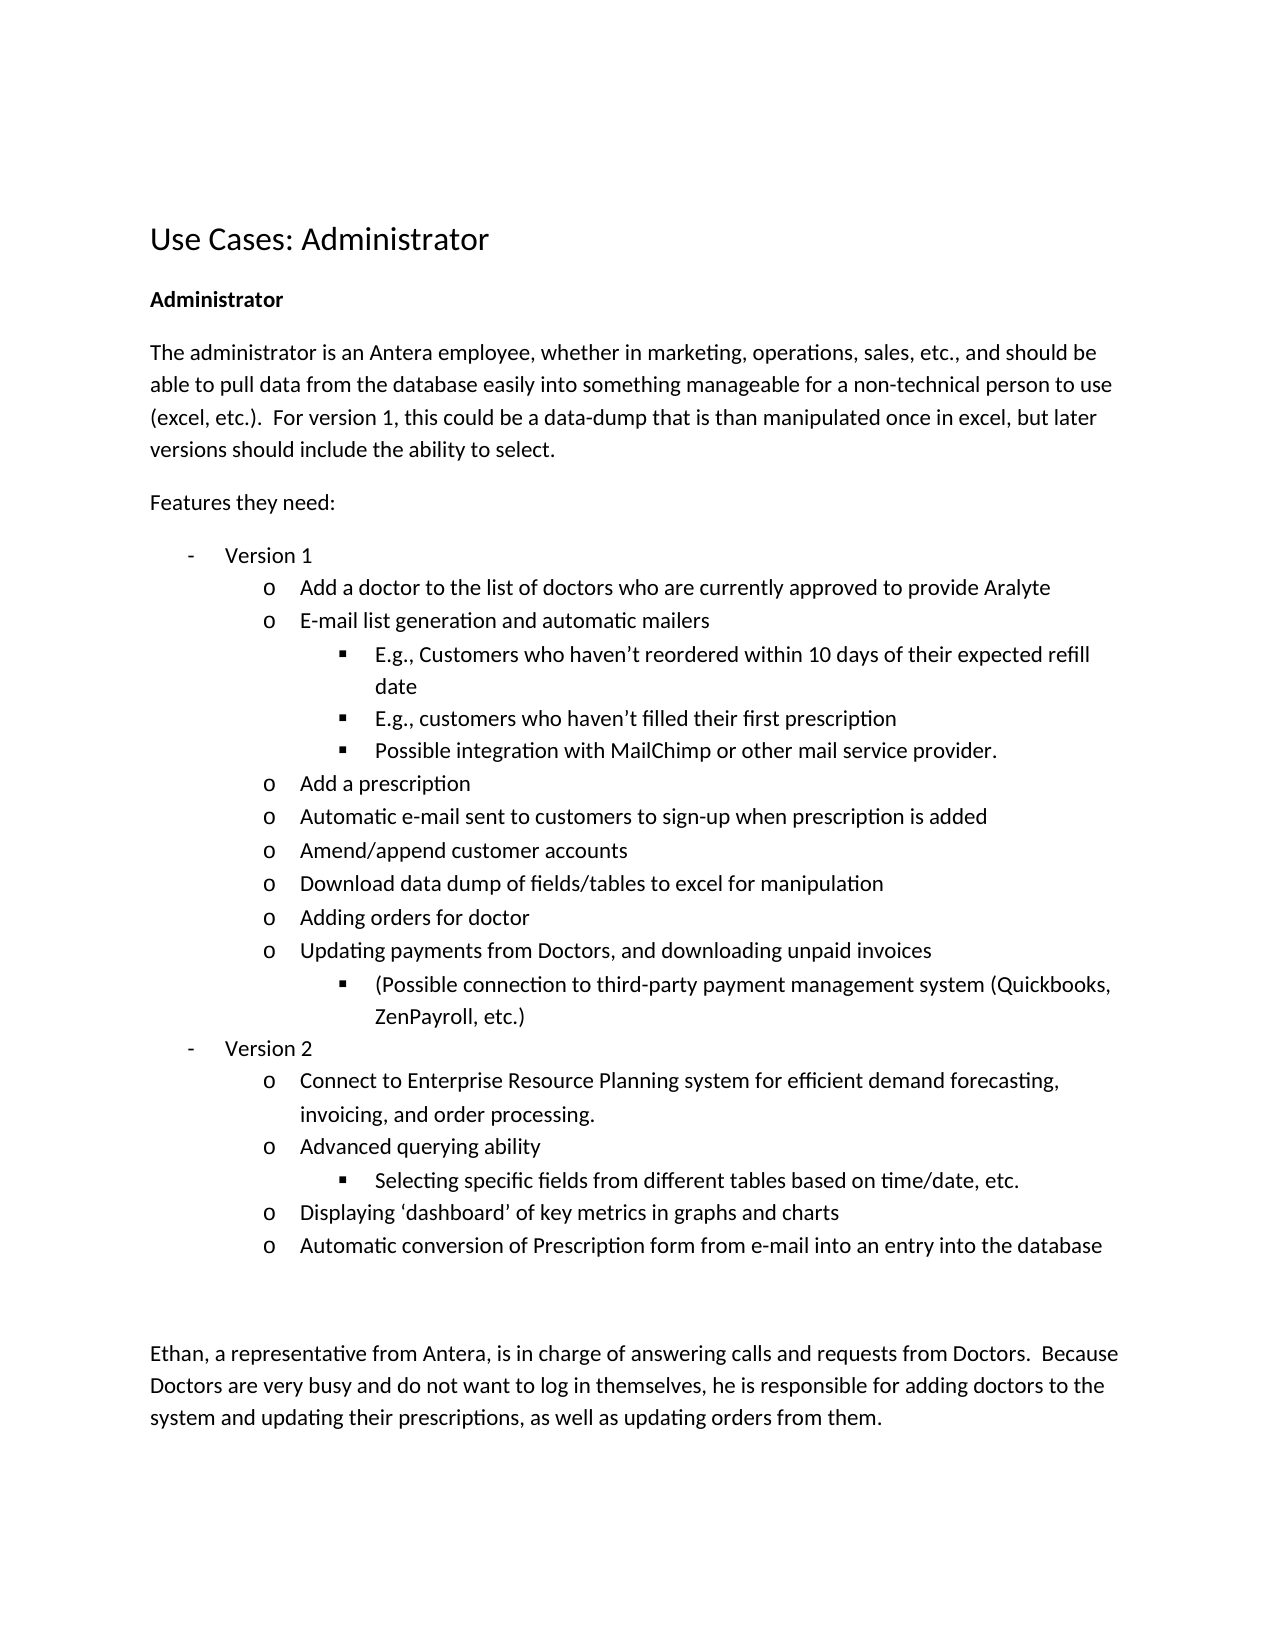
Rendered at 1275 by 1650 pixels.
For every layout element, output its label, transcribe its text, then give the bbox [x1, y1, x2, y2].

list E-mail list generation and automatic mailers [262, 607, 1125, 636]
list Displaying ‘dashboard’ of key metrics in graphs and charts [262, 1198, 1125, 1227]
list Updating payments from Doctors, and downloading unpaid invoices [262, 937, 1125, 966]
text Ethan, a representative from Antera, is in charge of answering calls and requests from Doctors. Because Doctors are very busy and do not want to log in themselves, he is responsible for adding doctors to the system and updating their prescriptions, as well as updating orders from them. [150, 1339, 1125, 1431]
list Automatic conversion of Prescription form from e-mail into an entry into the database [262, 1231, 1125, 1261]
list Adding orders for doctor [262, 903, 1125, 932]
list Amend/append customer accounts [262, 836, 1125, 865]
list Download data dump of fields/tables to excel for manipulation [262, 869, 1125, 899]
text Use Cases: Administrator [150, 218, 1125, 258]
list Add a prescription [262, 769, 1125, 798]
list (Possible connection to third-party payment management system (Quickbooks, ZenPayroll, etc.) [337, 970, 1125, 1030]
list Version 2 [187, 1034, 1125, 1062]
list E.g., Customers who haven’t reordered within 10 days of their expected refill date [337, 640, 1125, 700]
list Automatic e-mail sent to customers to sign-up when prescription is added [262, 802, 1125, 832]
list Version 1 [187, 541, 1125, 569]
list Possible integration with MailChimp or other mail service provider. [337, 737, 1125, 765]
text The administrator is an Antera employee, whether in marketing, operations, sales, etc., and should be able to pull data from the database easily into something manageable for a non-technical person to use (excel, etc.). For version 1, this could be a data-dump that is than manipulated once in excel, but later versions should include the ability to select. [150, 338, 1125, 463]
text Features they need: [150, 488, 1125, 516]
list Add a doctor to the list of doctors who are currently approved to provide Aralyte [262, 573, 1125, 602]
list Advanced querying ability [262, 1132, 1125, 1161]
list Connect to Enterprise Resource Planning system for efficient demand forecasting, invoicing, and order processing. [262, 1067, 1125, 1128]
list Selecting specific fields from different tables based on time/date, etc. [337, 1166, 1125, 1194]
text Administrator [150, 285, 1125, 313]
list E.g., customers who haven’t filled their first prescription [337, 704, 1125, 732]
